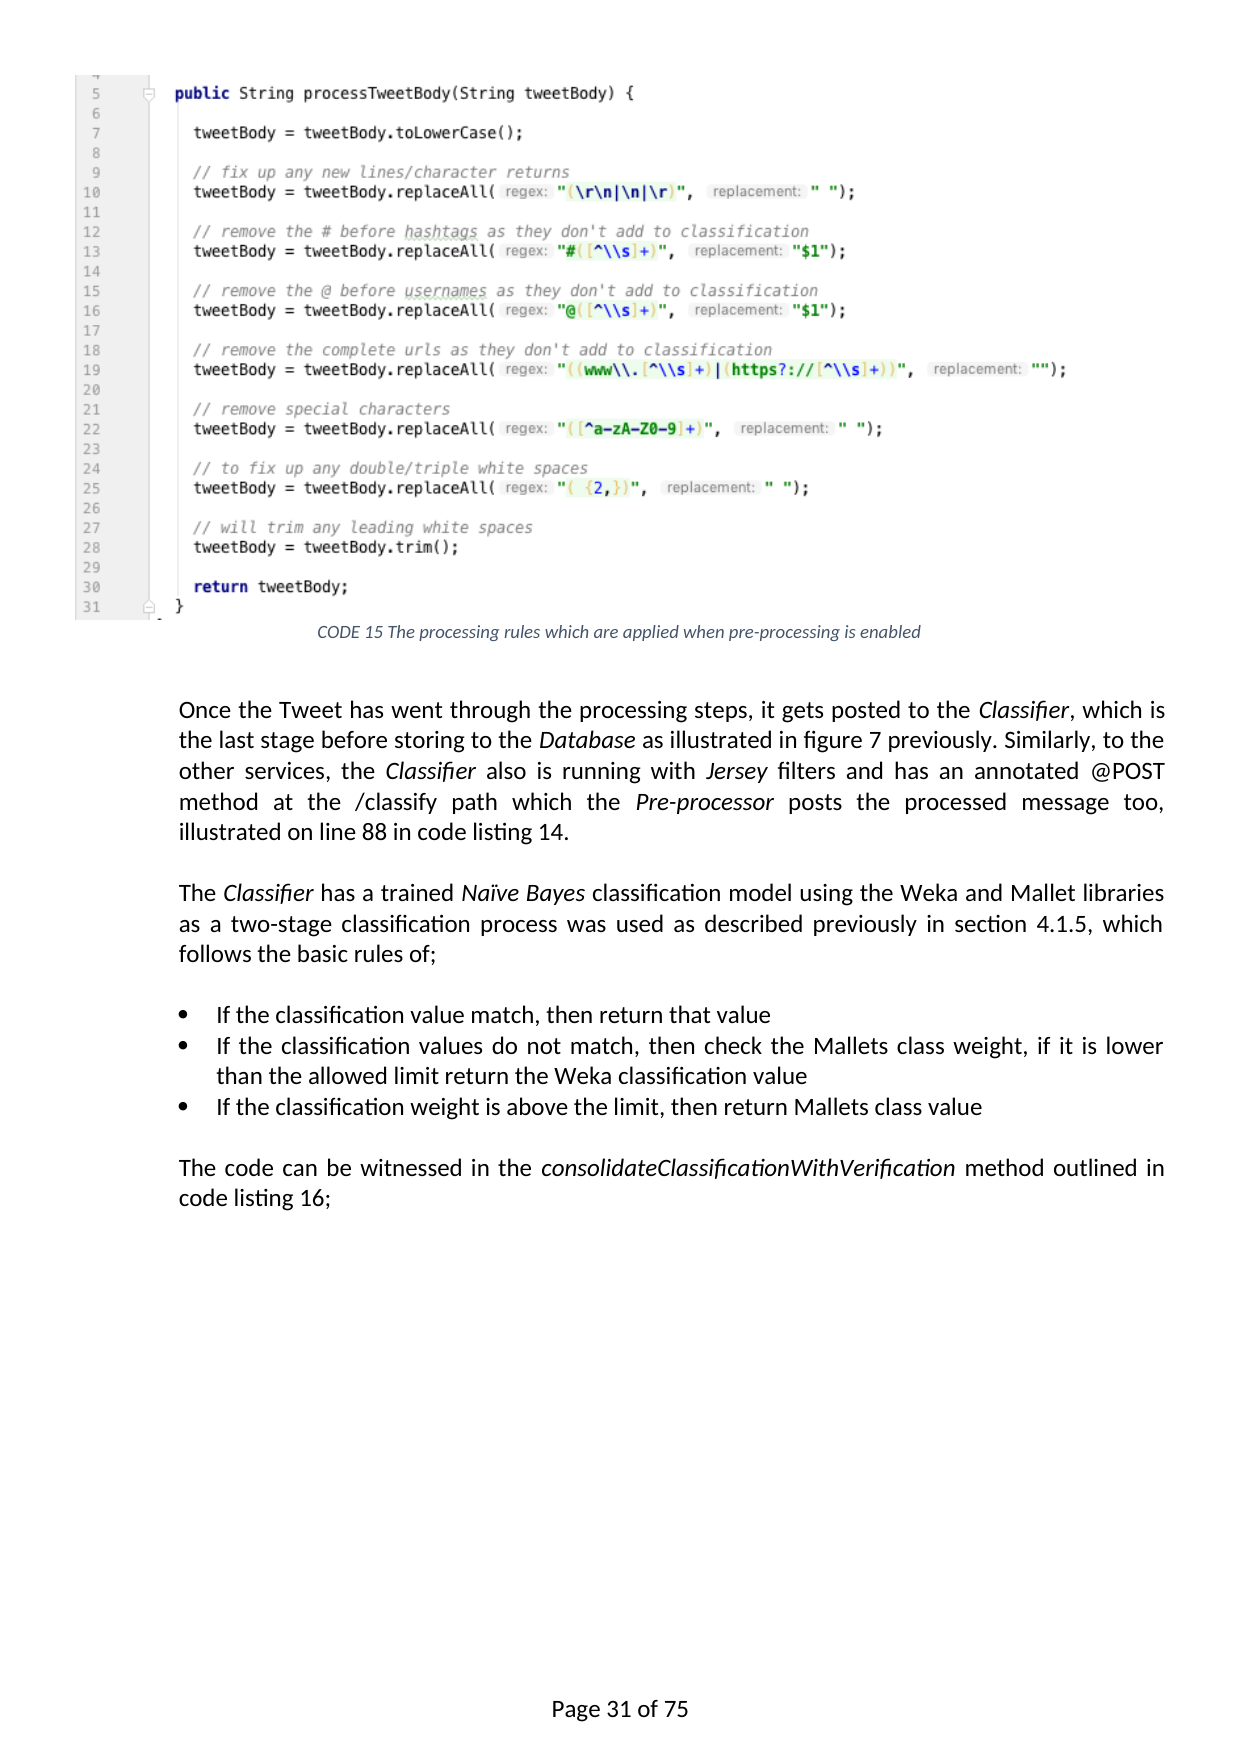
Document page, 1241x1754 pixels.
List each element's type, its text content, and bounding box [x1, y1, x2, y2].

text The Classifier has a trained Naïve Bayes classification model using the Weka and Mallet libraries as a two-stage classification process was used as described previously in section 4.1.5, which follows the basic rules of; [178, 877, 1165, 969]
list If the classification values do not match, then check the Mallets class weight, if it is lower than the allowed limit return the Weka classification value [178, 1030, 1165, 1091]
text The code can be witnessed in the consolidateClassificationWithVerification method outlined in code listing 16; [178, 1152, 1165, 1213]
list If the classification weight is above the limit, then return Mallets class value [178, 1091, 1165, 1121]
text CODE 15 The processing rules which are applied when pre-processing is enabled [75, 620, 1165, 643]
picture [75, 75, 1165, 620]
list If the classification value match, then return that value [178, 999, 1165, 1030]
text Once the Tweet has went through the processing steps, it gets posted to the Classifier, which is the last stage before storing to the Database as illustrated in figure 7 previously. Similarly, to the other services, the Classifier also is running with Jersey filters and has an annotated @POST method at the /classify path which the Pre-processor posts the processed message too, illustrated on line 88 in code listing 14. [178, 694, 1165, 847]
